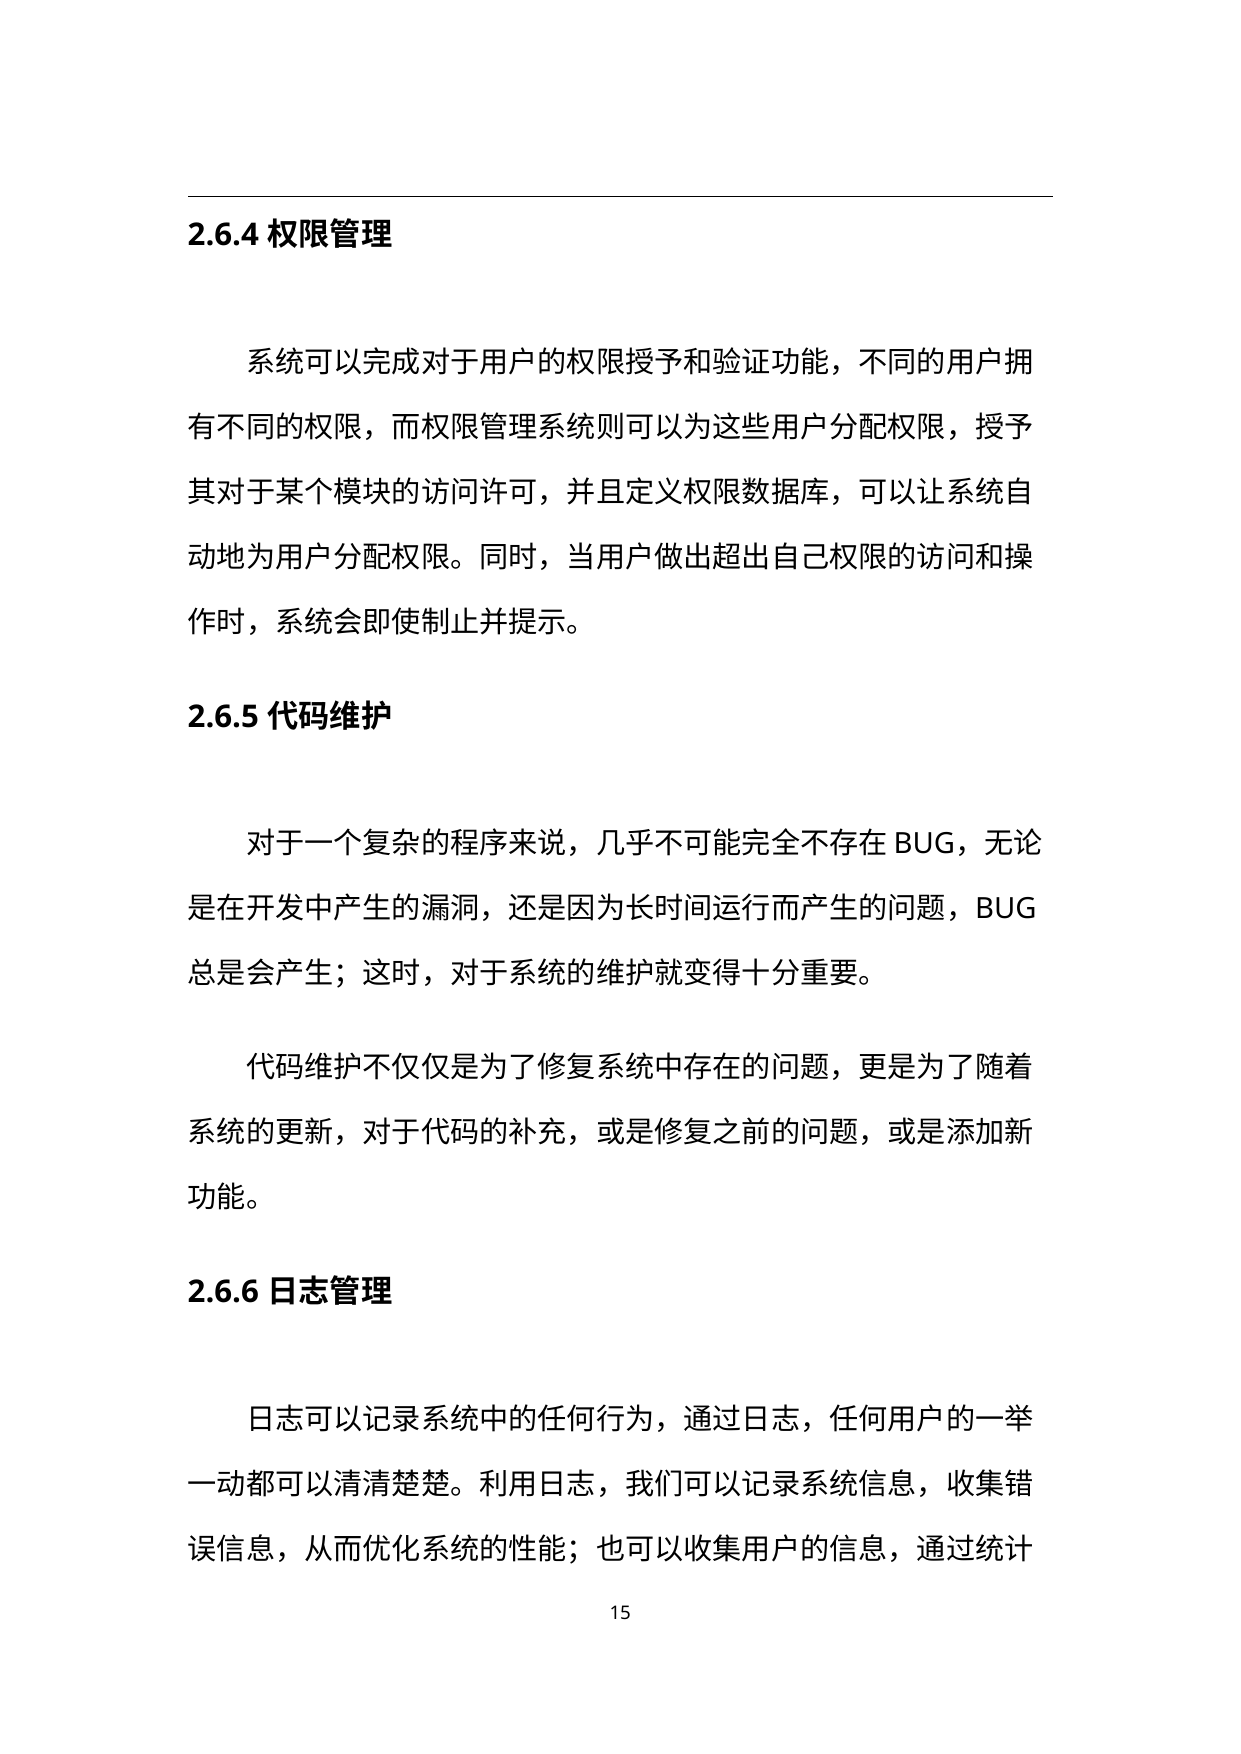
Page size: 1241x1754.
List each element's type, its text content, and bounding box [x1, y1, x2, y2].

subtitle 2.6.5 代码维护 [187, 681, 1053, 746]
subtitle 2.6.4 权限管理 [187, 200, 1053, 265]
text 系统可以完成对于用户的权限授予和验证功能，不同的用户拥有不同的权限，而权限管理系统则可以为这些用户分配权限，授予其对于某个模块的访问许可，并且定义权限数据库，可以让系统自动地为用户分配权限。同时，当用户做出超出自己权限的访问和操作时，系统会即使制止并提示。 [187, 327, 1053, 652]
text 代码维护不仅仅是为了修复系统中存在的问题，更是为了随着系统的更新，对于代码的补充，或是修复之前的问题，或是添加新功能。 [187, 1033, 1053, 1228]
text 对于一个复杂的程序来说，几乎不可能完全不存在BUG，无论是在开发中产生的漏洞，还是因为长时间运行而产生的问题，BUG总是会产生；这时，对于系统的维护就变得十分重要。 [187, 808, 1053, 1003]
subtitle 2.6.6 日志管理 [187, 1257, 1053, 1322]
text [187, 1384, 1053, 1579]
